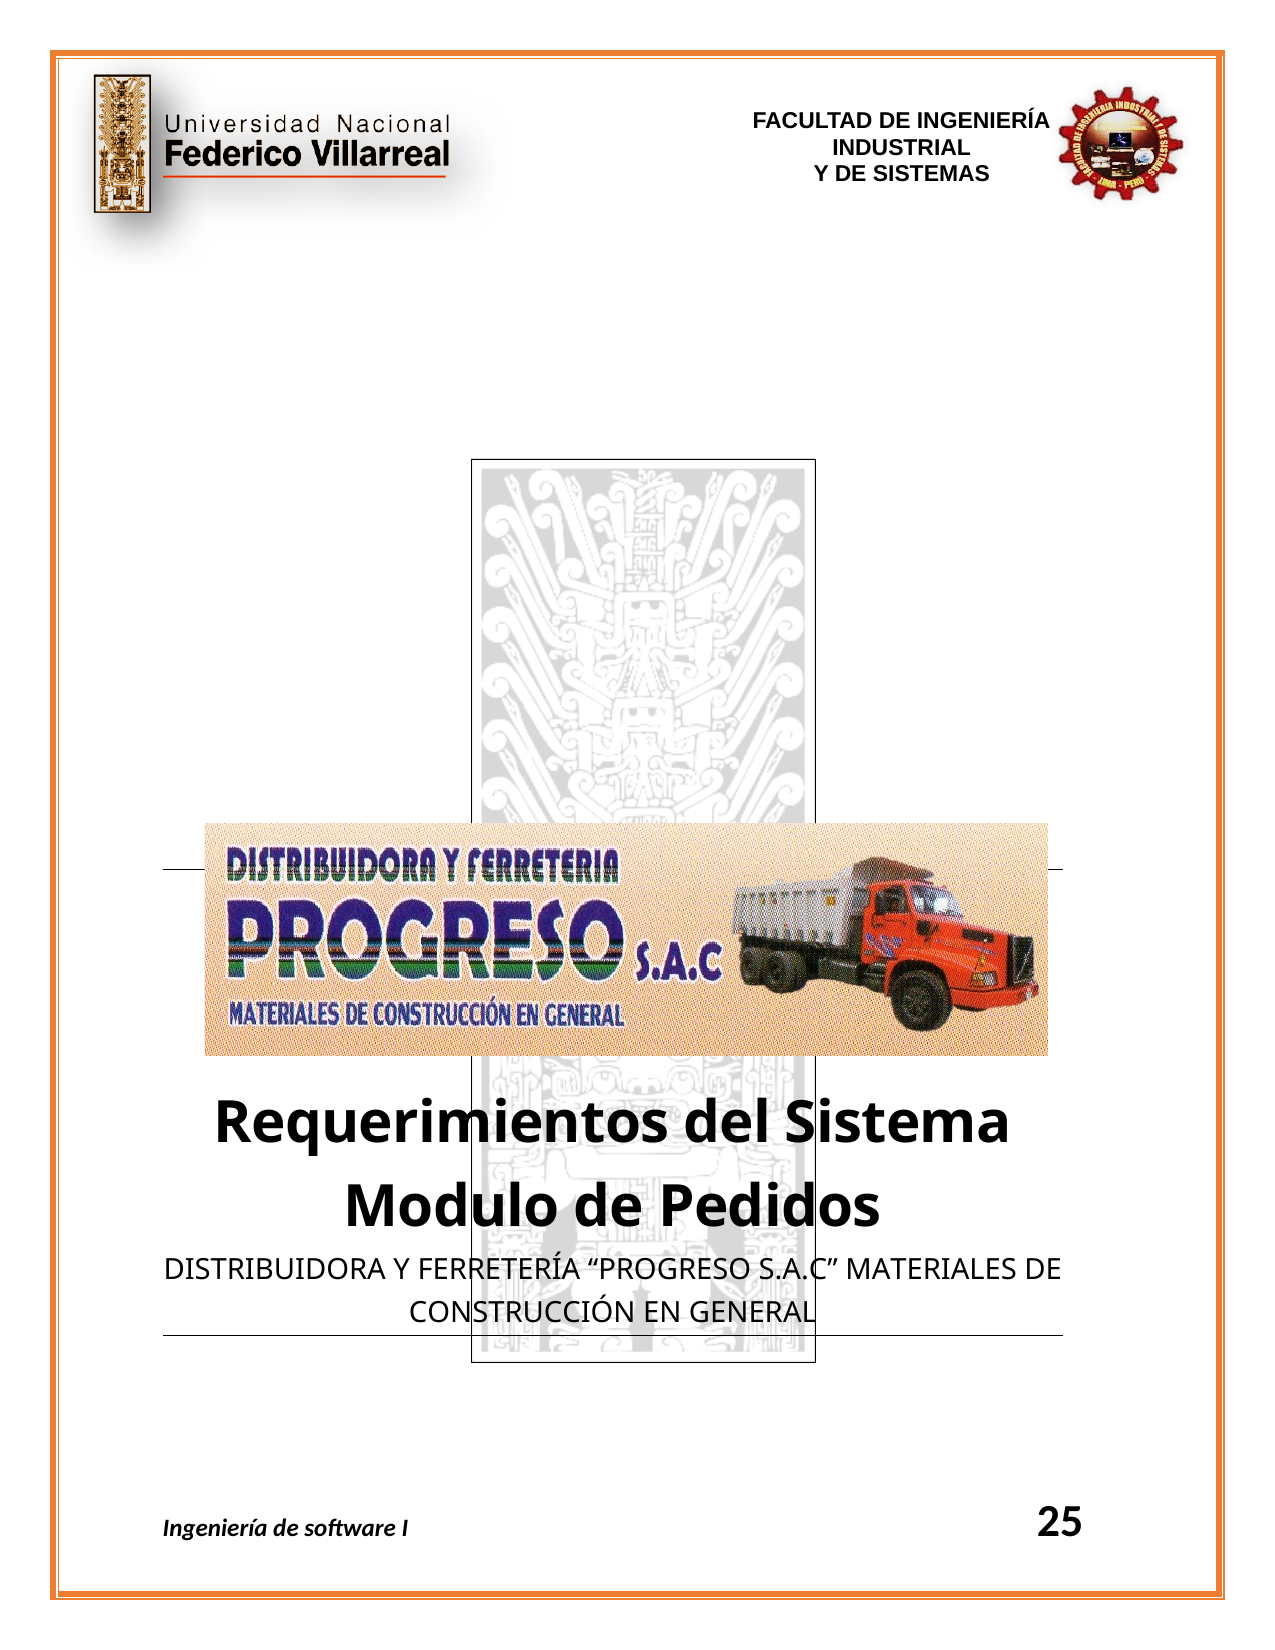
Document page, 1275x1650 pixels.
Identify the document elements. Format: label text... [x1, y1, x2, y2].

text DISTRIBUIDORA Y FERRETERÍA “PROGRESO S.A.C” MATERIALES DE CONSTRUCCIÓN EN GENERAL [162, 1245, 1063, 1336]
picture [204, 823, 1048, 1056]
title Requerimientos del Sistema [162, 870, 1063, 1159]
title Modulo de Pedidos [162, 1161, 1063, 1244]
picture [93, 74, 449, 213]
picture [1057, 83, 1186, 204]
